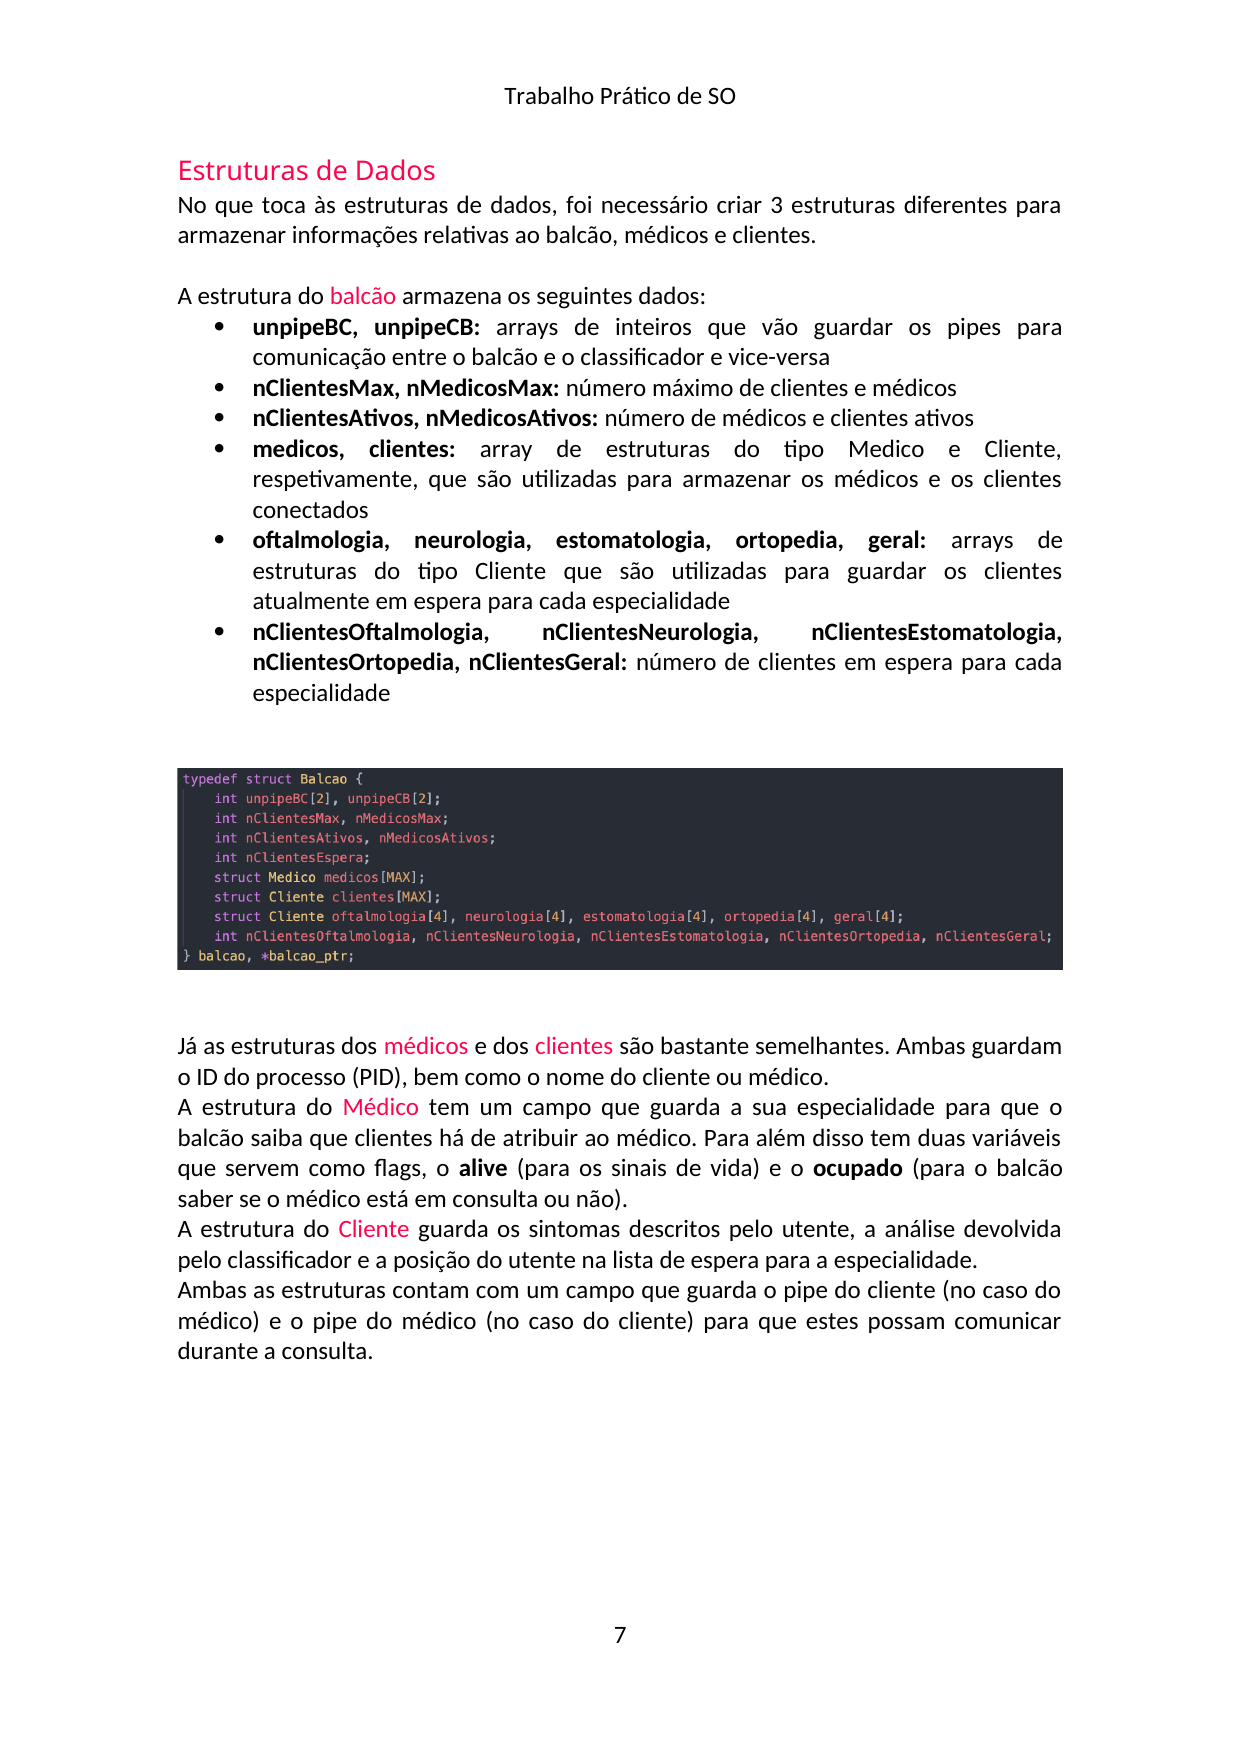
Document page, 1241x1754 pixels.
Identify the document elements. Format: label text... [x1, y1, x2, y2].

list nClientesAtivos, nMedicosAtivos: número de médicos e clientes ativos [215, 402, 1063, 433]
list nClientesMax, nMedicosMax: número máximo de clientes e médicos [215, 372, 1063, 402]
list unpipeBC, unpipeCB: arrays de inteiros que vão guardar os pipes para comunicação entre o balcão e o classificador e vice-versa [215, 311, 1063, 372]
list oftalmologia, neurologia, estomatologia, ortopedia, geral: arrays de estruturas do tipo Cliente que são utilizadas para guardar os clientes atualmente em espera para cada especialidade [215, 524, 1063, 616]
text Já as estruturas dos médicos e dos clientes são bastante semelhantes. Ambas guardam o ID do processo (PID), bem como o nome do cliente ou médico. [177, 1030, 1063, 1091]
text A estrutura do Cliente guarda os sintomas descritos pelo utente, a análise devolvida pelo classificador e a posição do utente na lista de espera para a especialidade. [177, 1213, 1063, 1274]
text A estrutura do Médico tem um campo que guarda a sua especialidade para que o balcão saiba que clientes há de atribuir ao médico. Para além disso tem duas variáveis que servem como flags, o alive (para os sinais de vida) e o ocupado (para o balcão saber se o médico está em consulta ou não). [177, 1091, 1063, 1213]
text Ambas as estruturas contam com um campo que guarda o pipe do cliente (no caso do médico) e o pipe do médico (no caso do cliente) para que estes possam comunicar durante a consulta. [177, 1274, 1063, 1366]
text A estrutura do balcão armazena os seguintes dados: [177, 280, 1063, 311]
text No que toca às estruturas de dados, foi necessário criar 3 estruturas diferentes para armazenar informações relativas ao balcão, médicos e clientes. [177, 189, 1063, 250]
list medicos, clientes: array de estruturas do tipo Medico e Cliente, respetivamente, que são utilizadas para armazenar os médicos e os clientes conectados [215, 433, 1063, 524]
subtitle Estruturas de Dados [177, 152, 1063, 189]
list nClientesOftalmologia, nClientesNeurologia, nClientesEstomatologia, nClientesOrtopedia, nClientesGeral: número de clientes em espera para cada especialidade [215, 616, 1063, 708]
picture [177, 768, 1063, 970]
